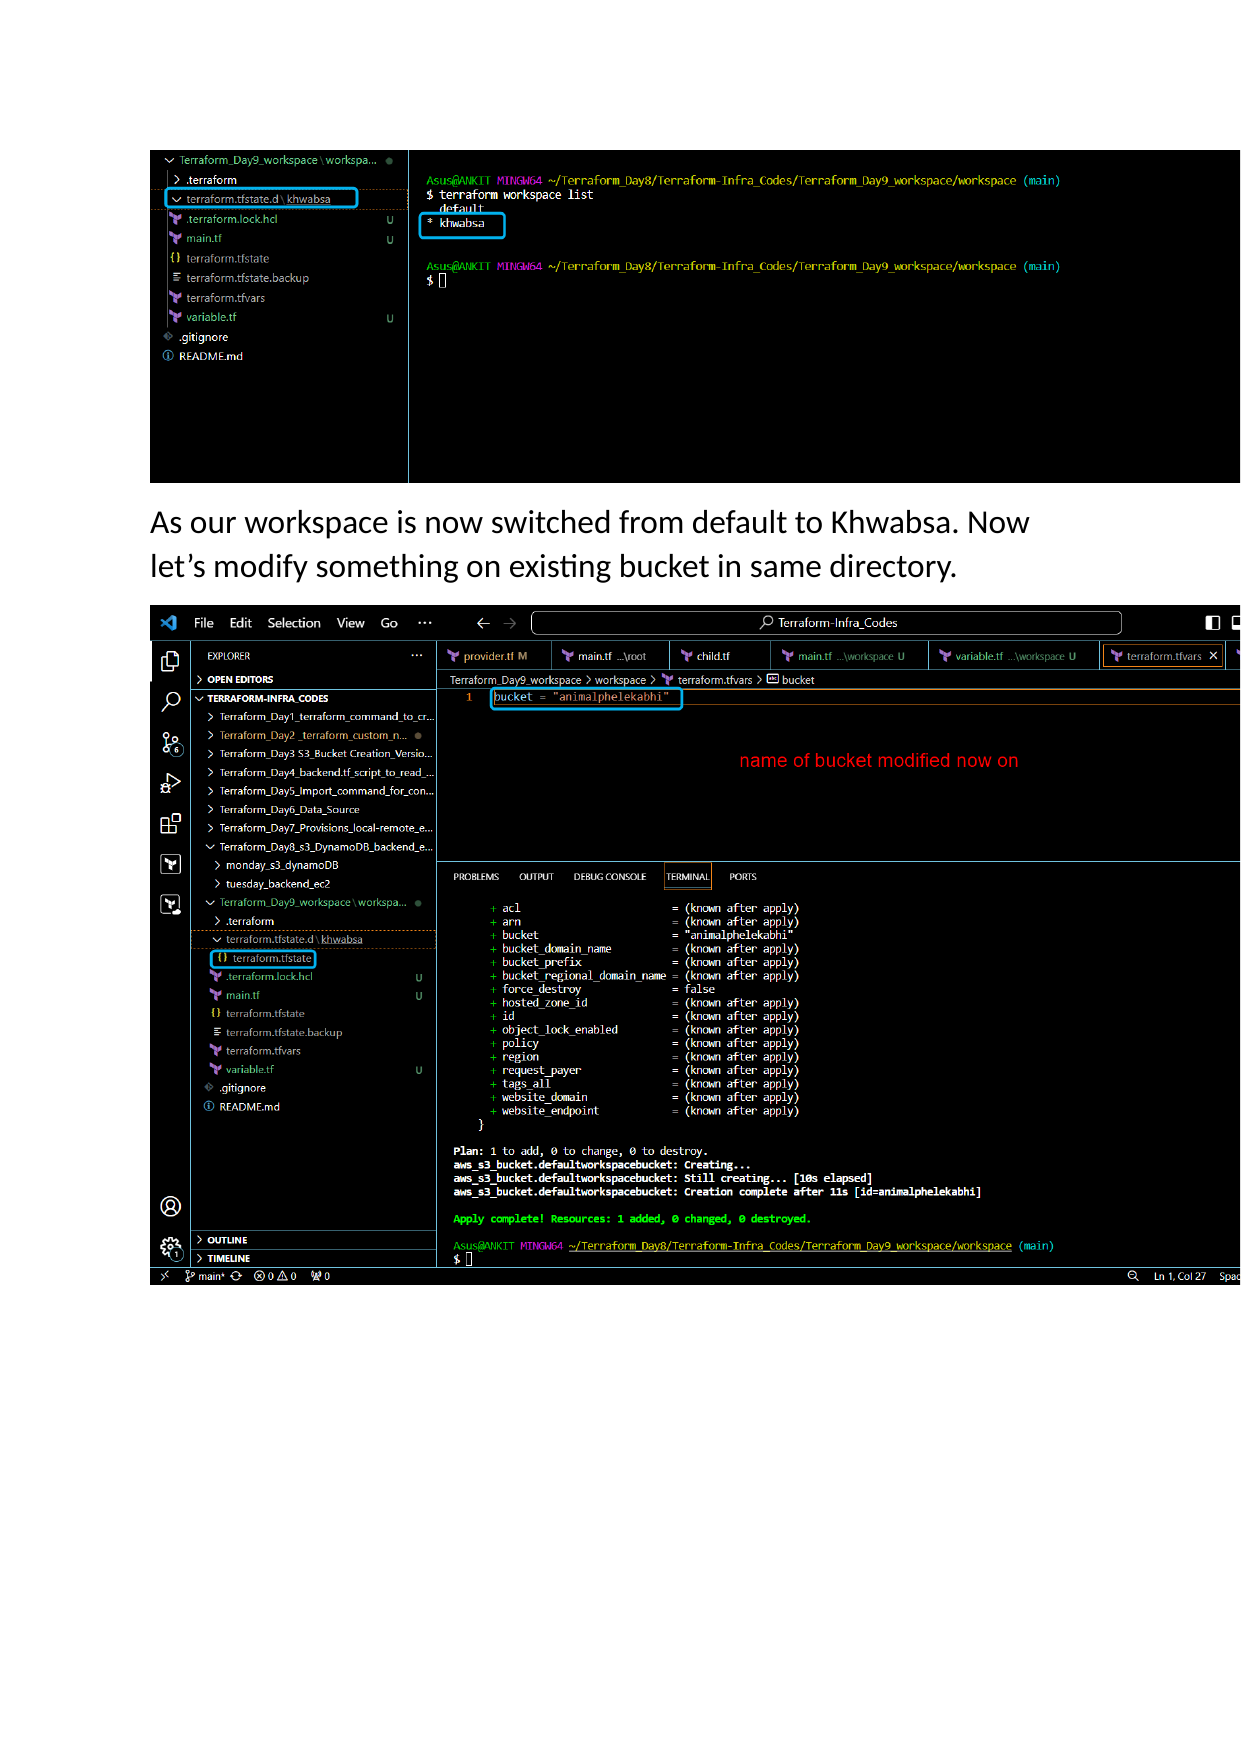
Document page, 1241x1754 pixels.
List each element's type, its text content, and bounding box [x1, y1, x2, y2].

text As our workspace is now switched from default to Khwabsa. Now let’s modify something on existing bucket in same directory. [150, 501, 1090, 586]
picture [150, 605, 1241, 1285]
picture [150, 150, 1241, 483]
